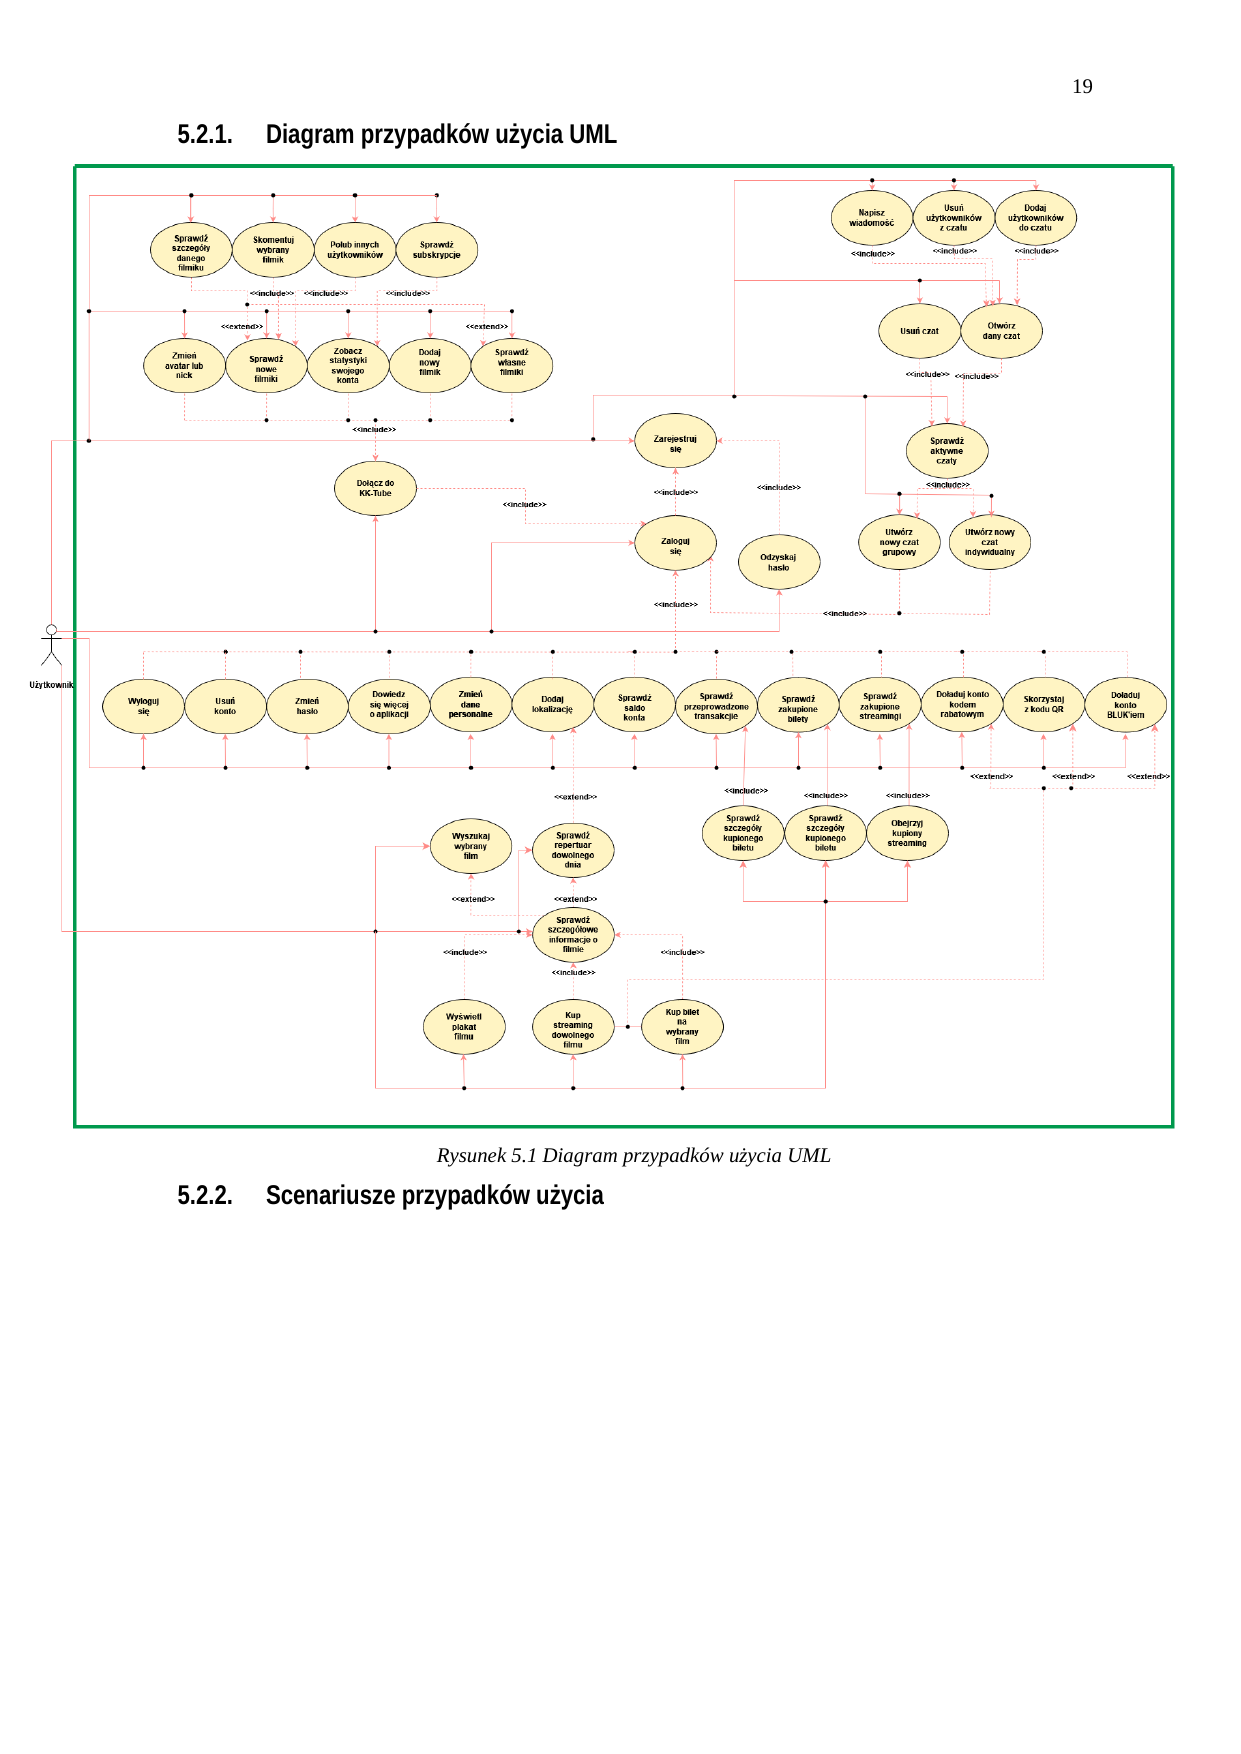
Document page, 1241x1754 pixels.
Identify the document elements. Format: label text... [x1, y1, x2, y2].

picture [29, 164, 1194, 1129]
text Scenariusze przypadków użycia [177, 1179, 1092, 1210]
text Rysunek 5.1 Diagram przypadków użycia UML [177, 1143, 1092, 1167]
text Diagram przypadków użycia UML [177, 118, 1092, 149]
